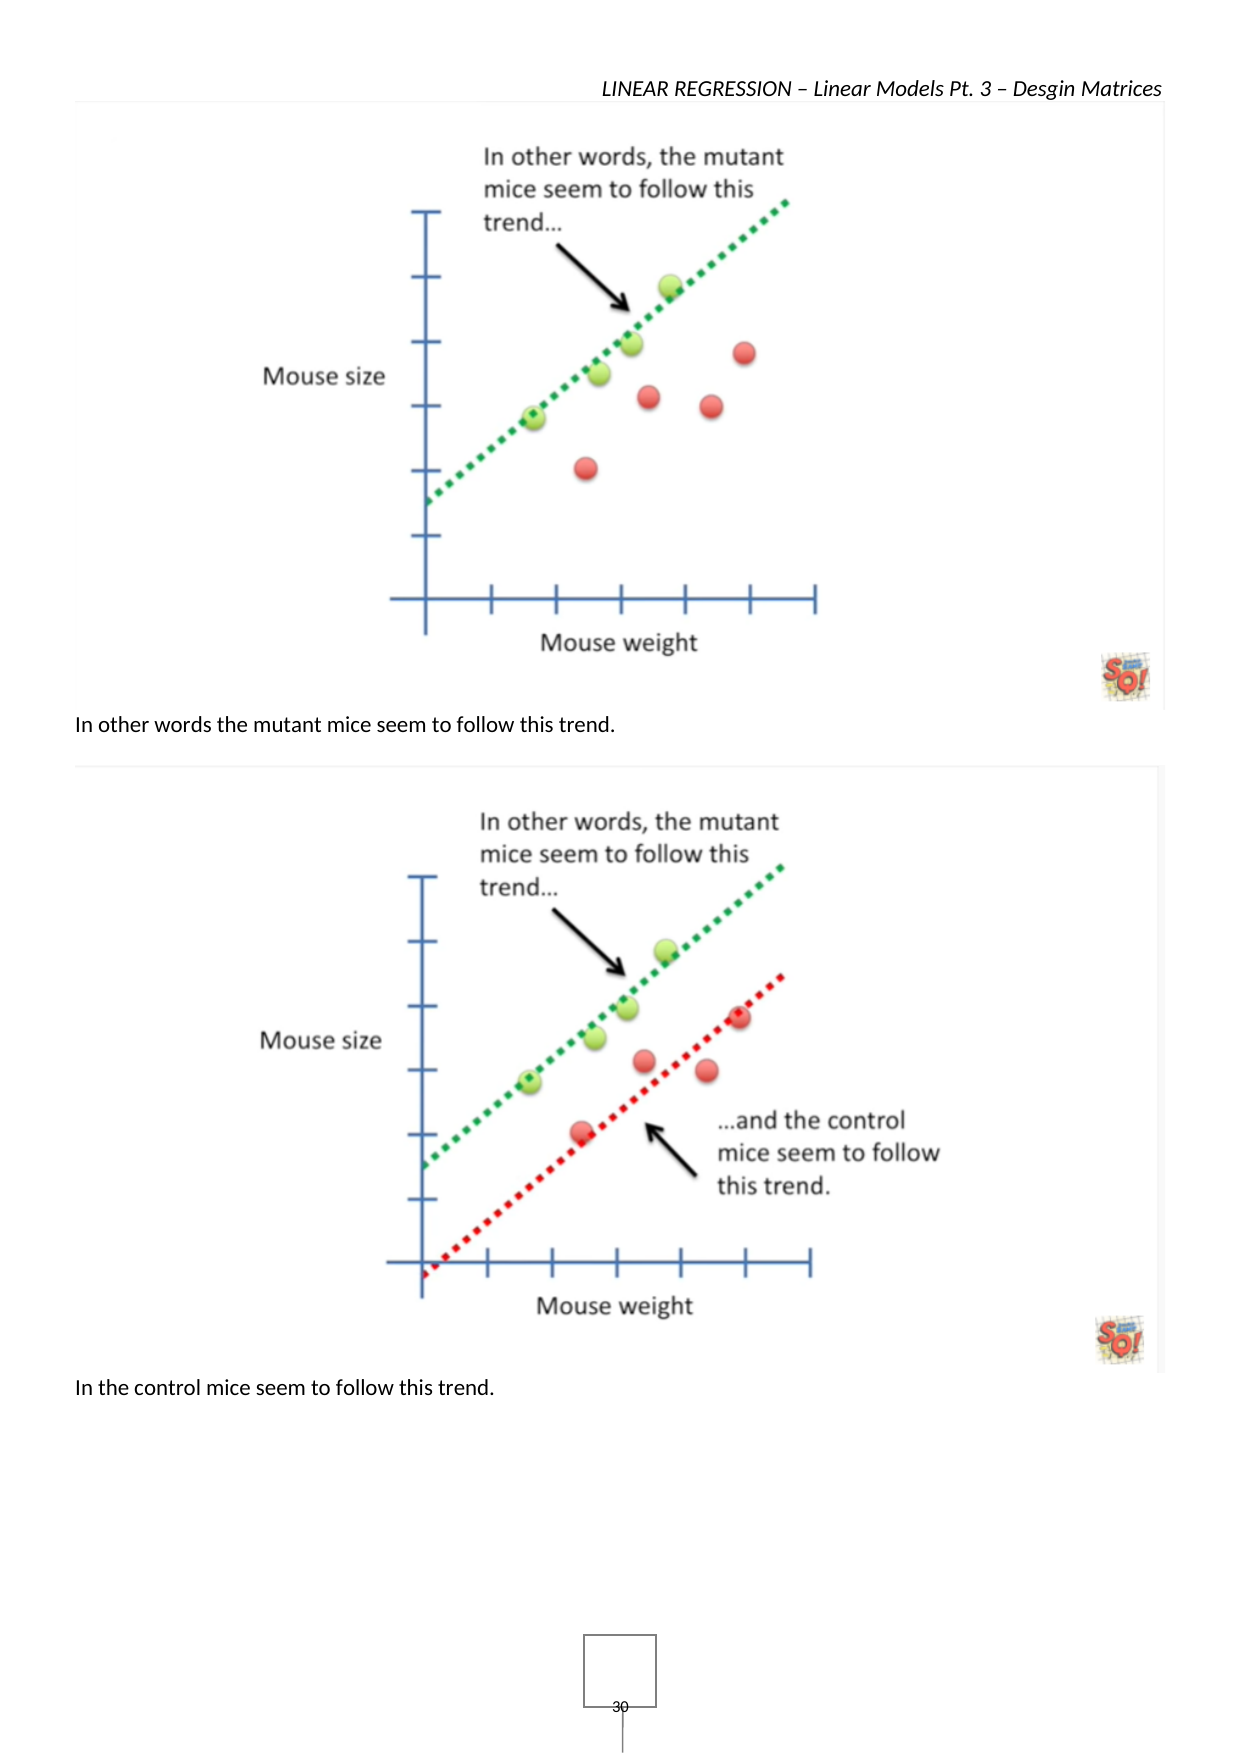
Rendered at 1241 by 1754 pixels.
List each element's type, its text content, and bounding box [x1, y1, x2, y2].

picture [75, 765, 1166, 1373]
picture [75, 101, 1166, 710]
text In other words the mutant mice seem to follow this trend. [75, 710, 1165, 738]
text In the control mice seem to follow this trend. [75, 1373, 1165, 1401]
